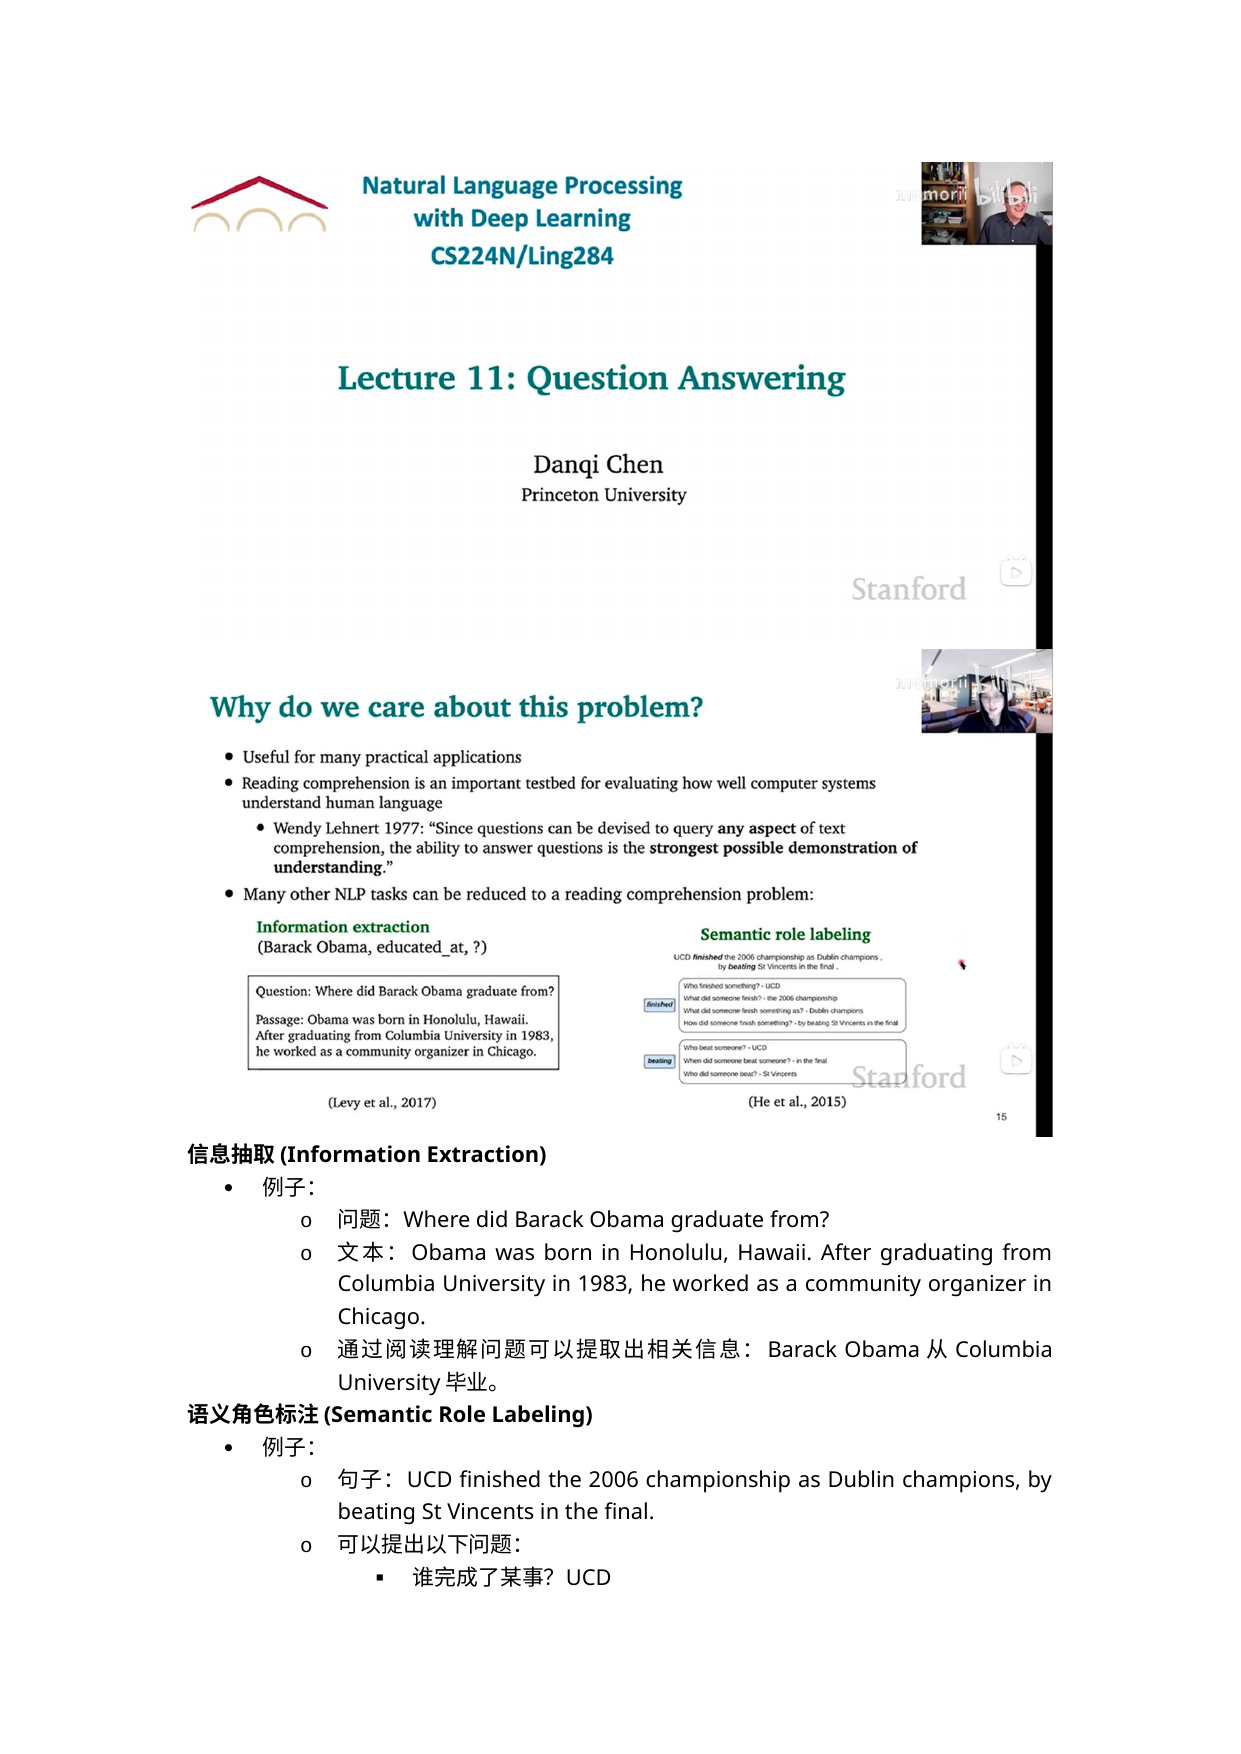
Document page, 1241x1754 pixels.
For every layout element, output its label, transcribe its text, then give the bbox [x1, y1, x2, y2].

text 信息抽取 (Information Extraction) [187, 1137, 1053, 1169]
text 语义角色标注 (Semantic Role Labeling) [187, 1397, 1053, 1429]
list 问题：Where did Barack Obama graduate from? [300, 1202, 1053, 1234]
list 句子：UCD finished the 2006 championship as Dublin champions, by beating St Vincents in the final. [300, 1462, 1053, 1527]
list 通过阅读理解问题可以提取出相关信息：Barack Obama从Columbia University毕业。 [300, 1332, 1053, 1397]
list 文本：Obama was born in Honolulu, Hawaii. After graduating from Columbia University in 1983, he worked as a community organizer in Chicago. [300, 1234, 1053, 1332]
list 可以提出以下问题： [300, 1527, 1053, 1559]
picture [187, 162, 1053, 1137]
list 例子： [225, 1429, 1053, 1462]
list 谁完成了某事？UCD [375, 1559, 1053, 1592]
list 例子： [225, 1169, 1053, 1202]
